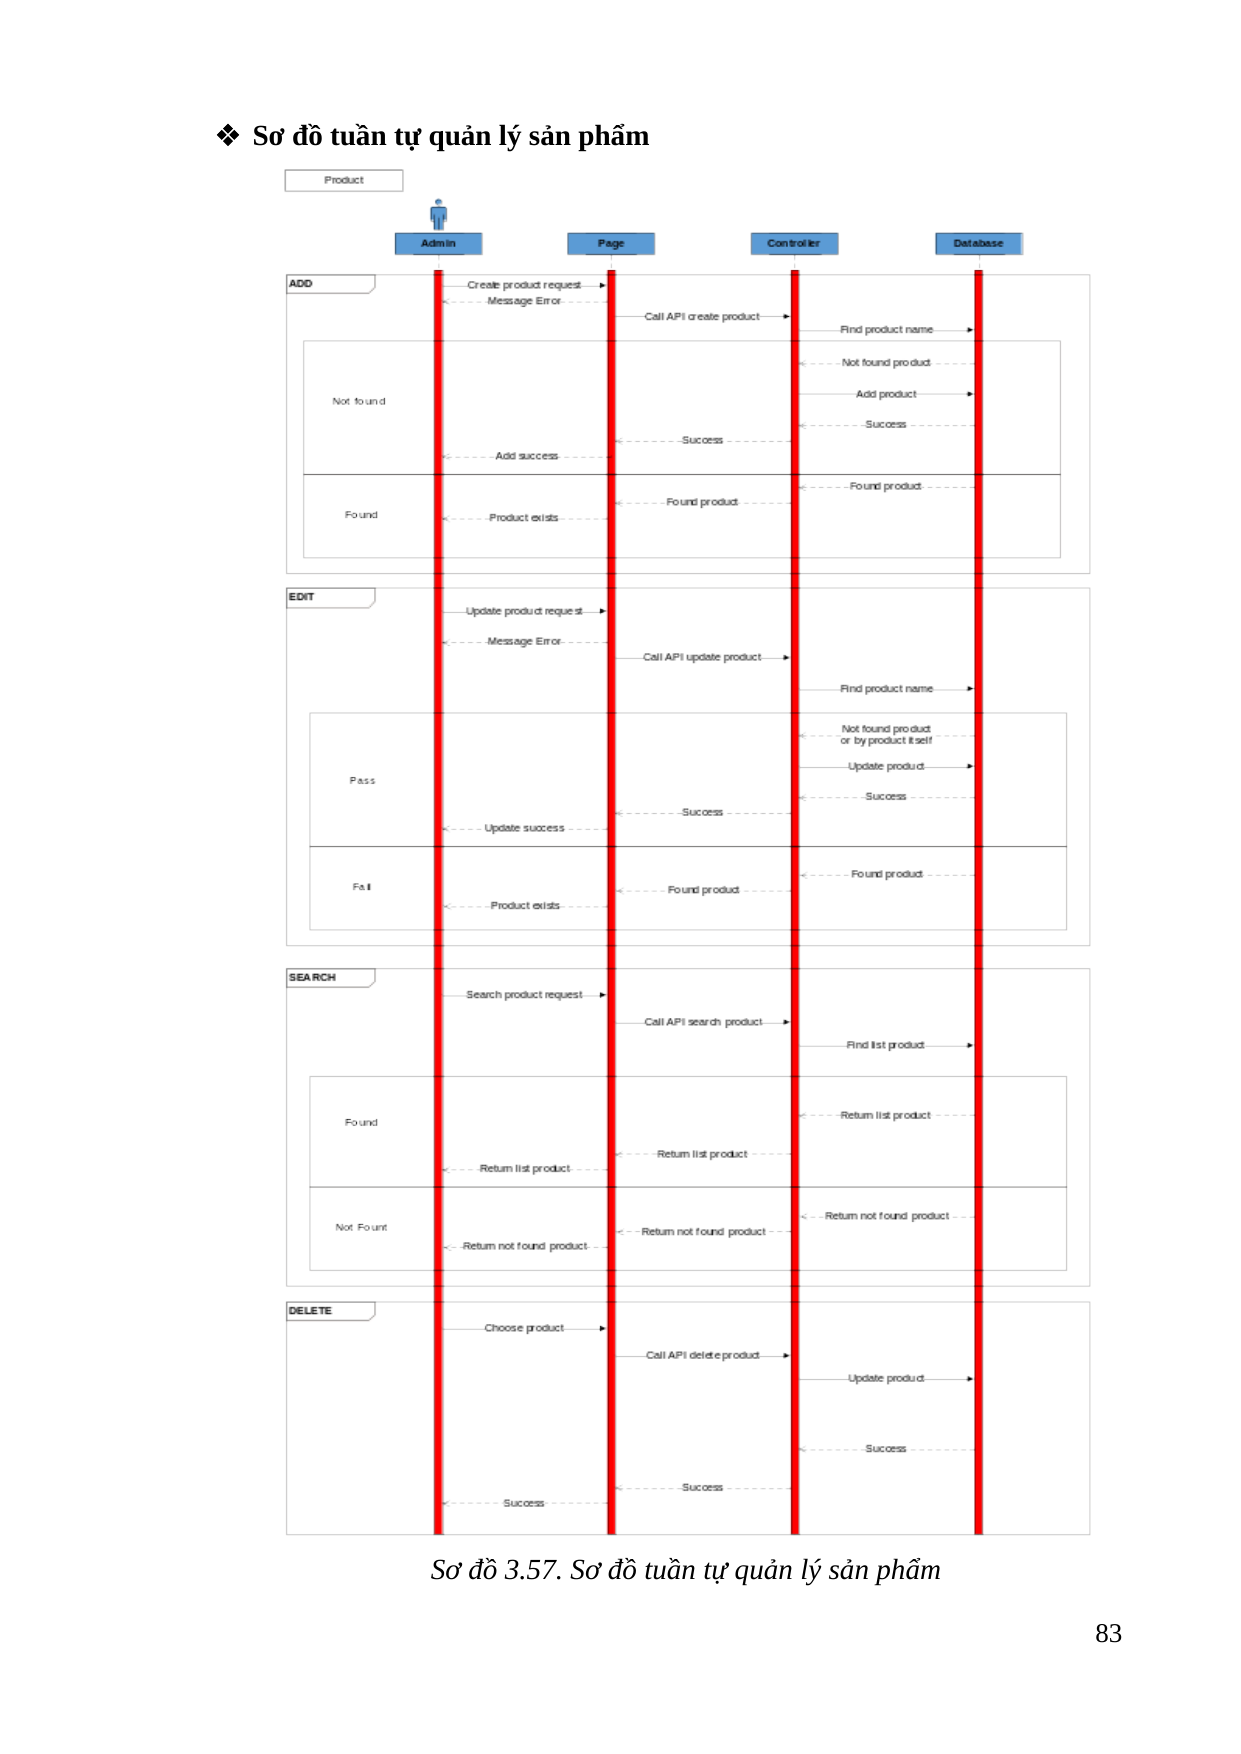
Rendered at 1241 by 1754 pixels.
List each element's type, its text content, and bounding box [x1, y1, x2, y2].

list Sơ đồ 3.57. Sơ đồ tuần tự quản lý sản phẩm [252, 1552, 1122, 1585]
list Sơ đồ tuần tự quản lý sản phẩm [215, 118, 1122, 152]
